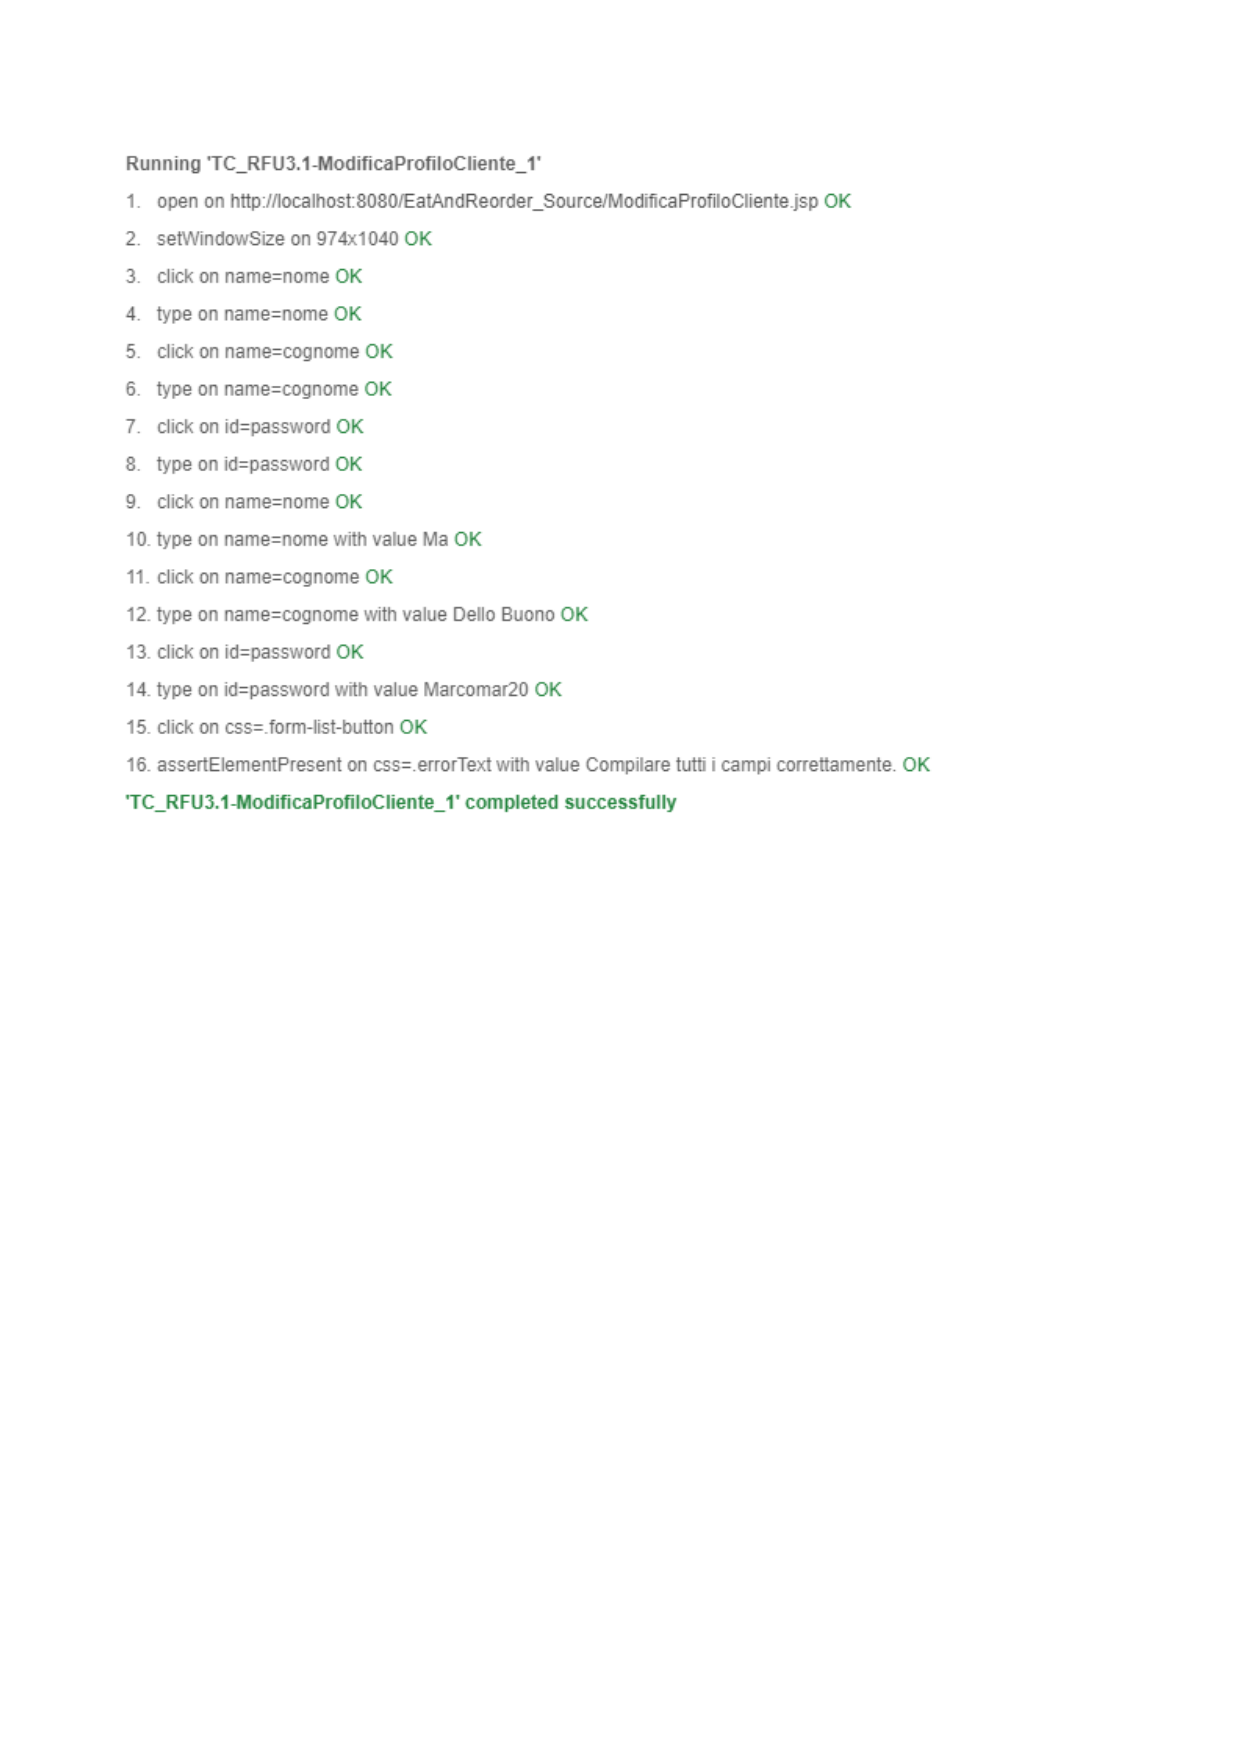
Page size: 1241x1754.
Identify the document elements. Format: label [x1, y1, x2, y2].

picture [118, 147, 944, 817]
